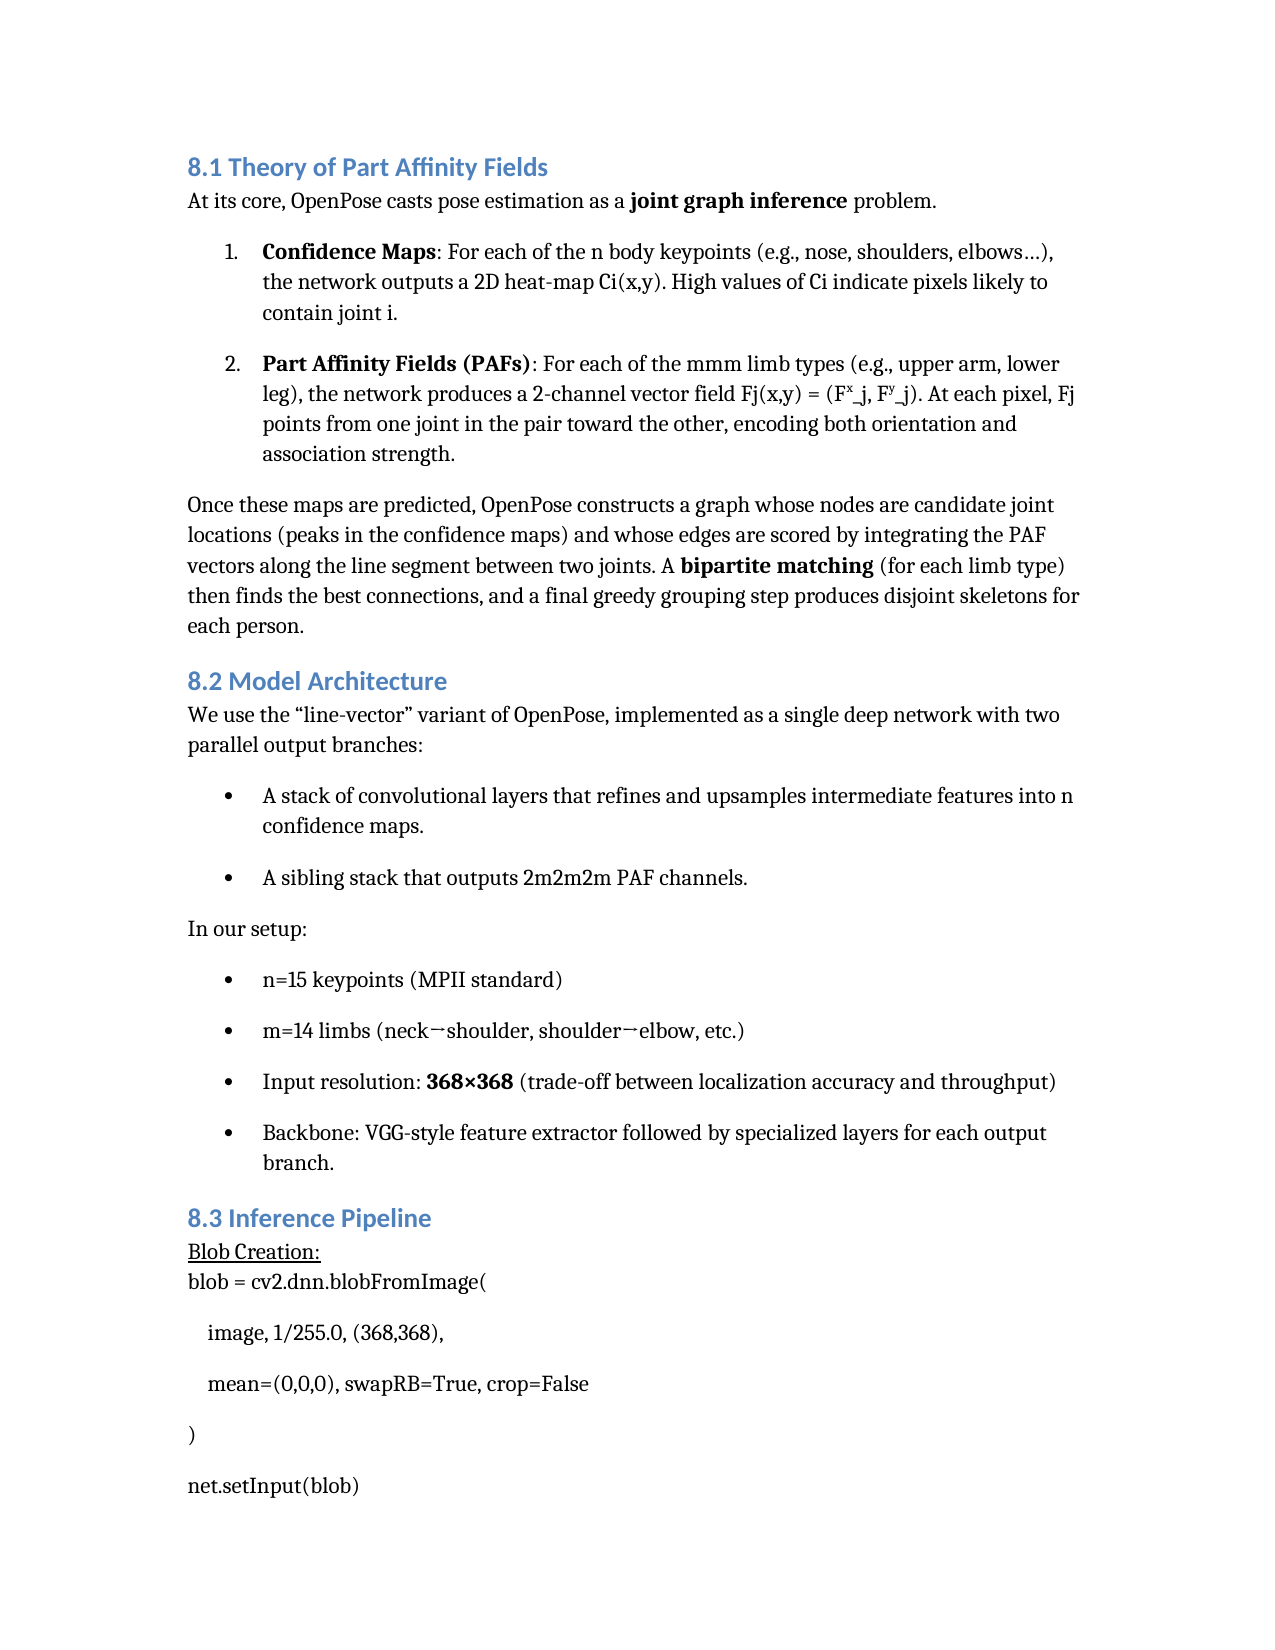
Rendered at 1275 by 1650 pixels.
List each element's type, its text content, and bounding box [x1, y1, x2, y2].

text At its core, OpenPose casts pose estimation as a joint graph inference problem. [187, 188, 1087, 214]
text image, 1/255.0, (368,368), [187, 1320, 1087, 1346]
list m=14 limbs (neck→shoulder, shoulder→elbow, etc.) [225, 1017, 1087, 1044]
subtitle 8.2 Model Architecture [187, 664, 1087, 697]
subtitle 8.1 Theory of Part Affinity Fields [187, 150, 1087, 183]
subtitle 8.3 Inference Pipeline [187, 1201, 1087, 1234]
list Backbone: VGG-style feature extractor followed by specialized layers for each output branch. [225, 1119, 1087, 1176]
list A sibling stack that outputs 2m2m2m PAF channels. [225, 864, 1087, 891]
list Confidence Maps: For each of the n body keypoints (e.g., nose, shoulders, elbows…), the network outputs a 2D heat-map Ci(x,y). High values of Ci indicate pixels likely to contain joint i. [225, 239, 1087, 326]
text Once these maps are predicted, OpenPose constructs a graph whose nodes are candidate joint locations (peaks in the confidence maps) and whose edges are scored by integrating the PAF vectors along the line segment between two joints. A bipartite matching (for each limb type) then finds the best connections, and a final greedy grouping step produces disjoint skeletons for each person. [187, 492, 1087, 639]
list A stack of convolutional layers that refines and upsamples intermediate features into n confidence maps. [225, 783, 1087, 840]
text In our setup: [187, 915, 1087, 942]
text We use the “line-vector” variant of OpenPose, implemented as a single deep network with two parallel output branches: [187, 702, 1087, 758]
list n=15 keypoints (MPII standard) [225, 966, 1087, 993]
list Part Affinity Fields (PAFs): For each of the mmm limb types (e.g., upper arm, lower leg), the network produces a 2-channel vector field Fj(x,y) = (Fx_j, Fy_j). At each pixel, Fj points from one joint in the pair toward the other, encoding both orientation and association strength. [225, 350, 1087, 467]
text ) [187, 1422, 1087, 1448]
text net.setInput(blob) [187, 1473, 1087, 1499]
text mean=(0,0,0), swapRB=True, crop=False [187, 1371, 1087, 1397]
list Input resolution: 368×368 (trade-off between localization accuracy and throughput) [225, 1068, 1087, 1095]
text Blob Creation: blob = cv2.dnn.blobFromImage( [187, 1239, 1087, 1295]
